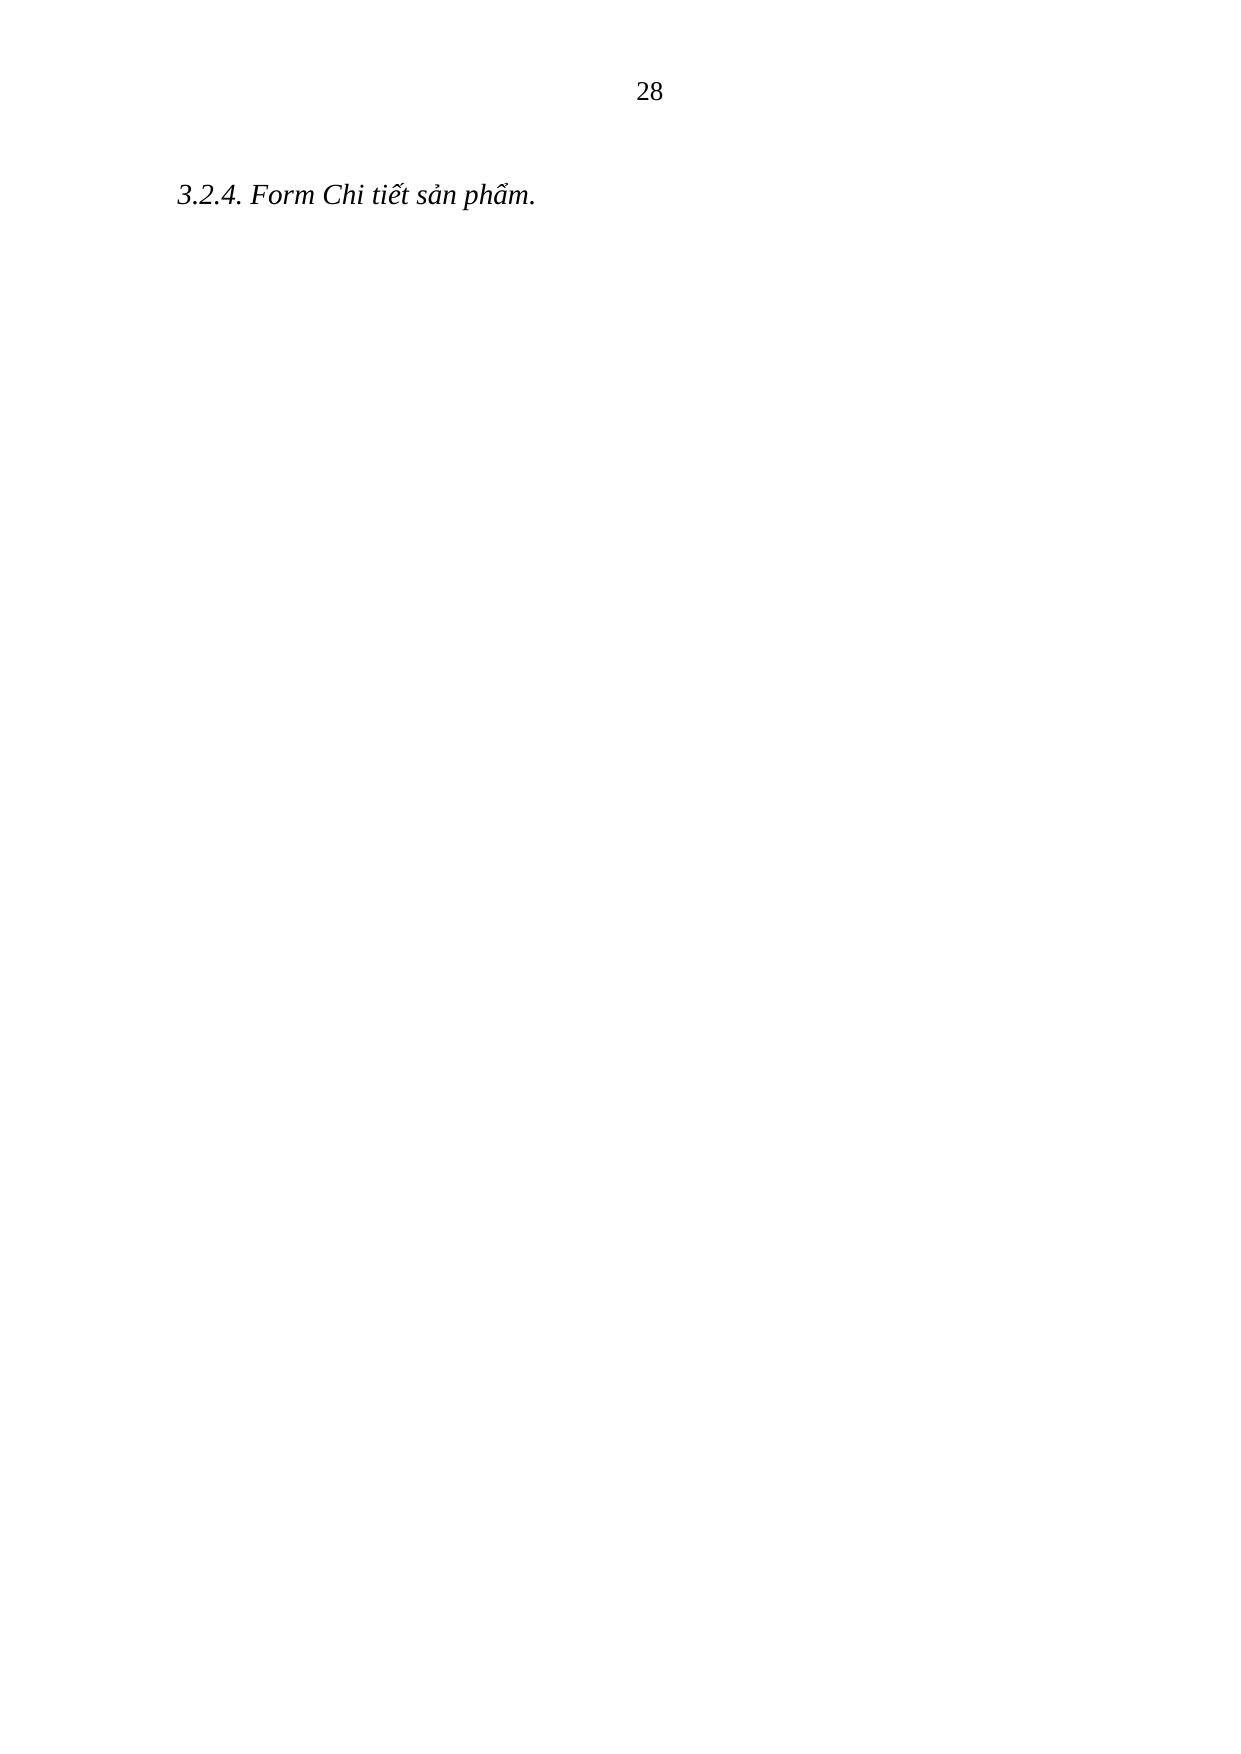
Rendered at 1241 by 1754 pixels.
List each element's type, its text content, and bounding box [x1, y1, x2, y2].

subtitle 3.2.4. Form Chi tiết sản phẩm. [177, 177, 1122, 211]
